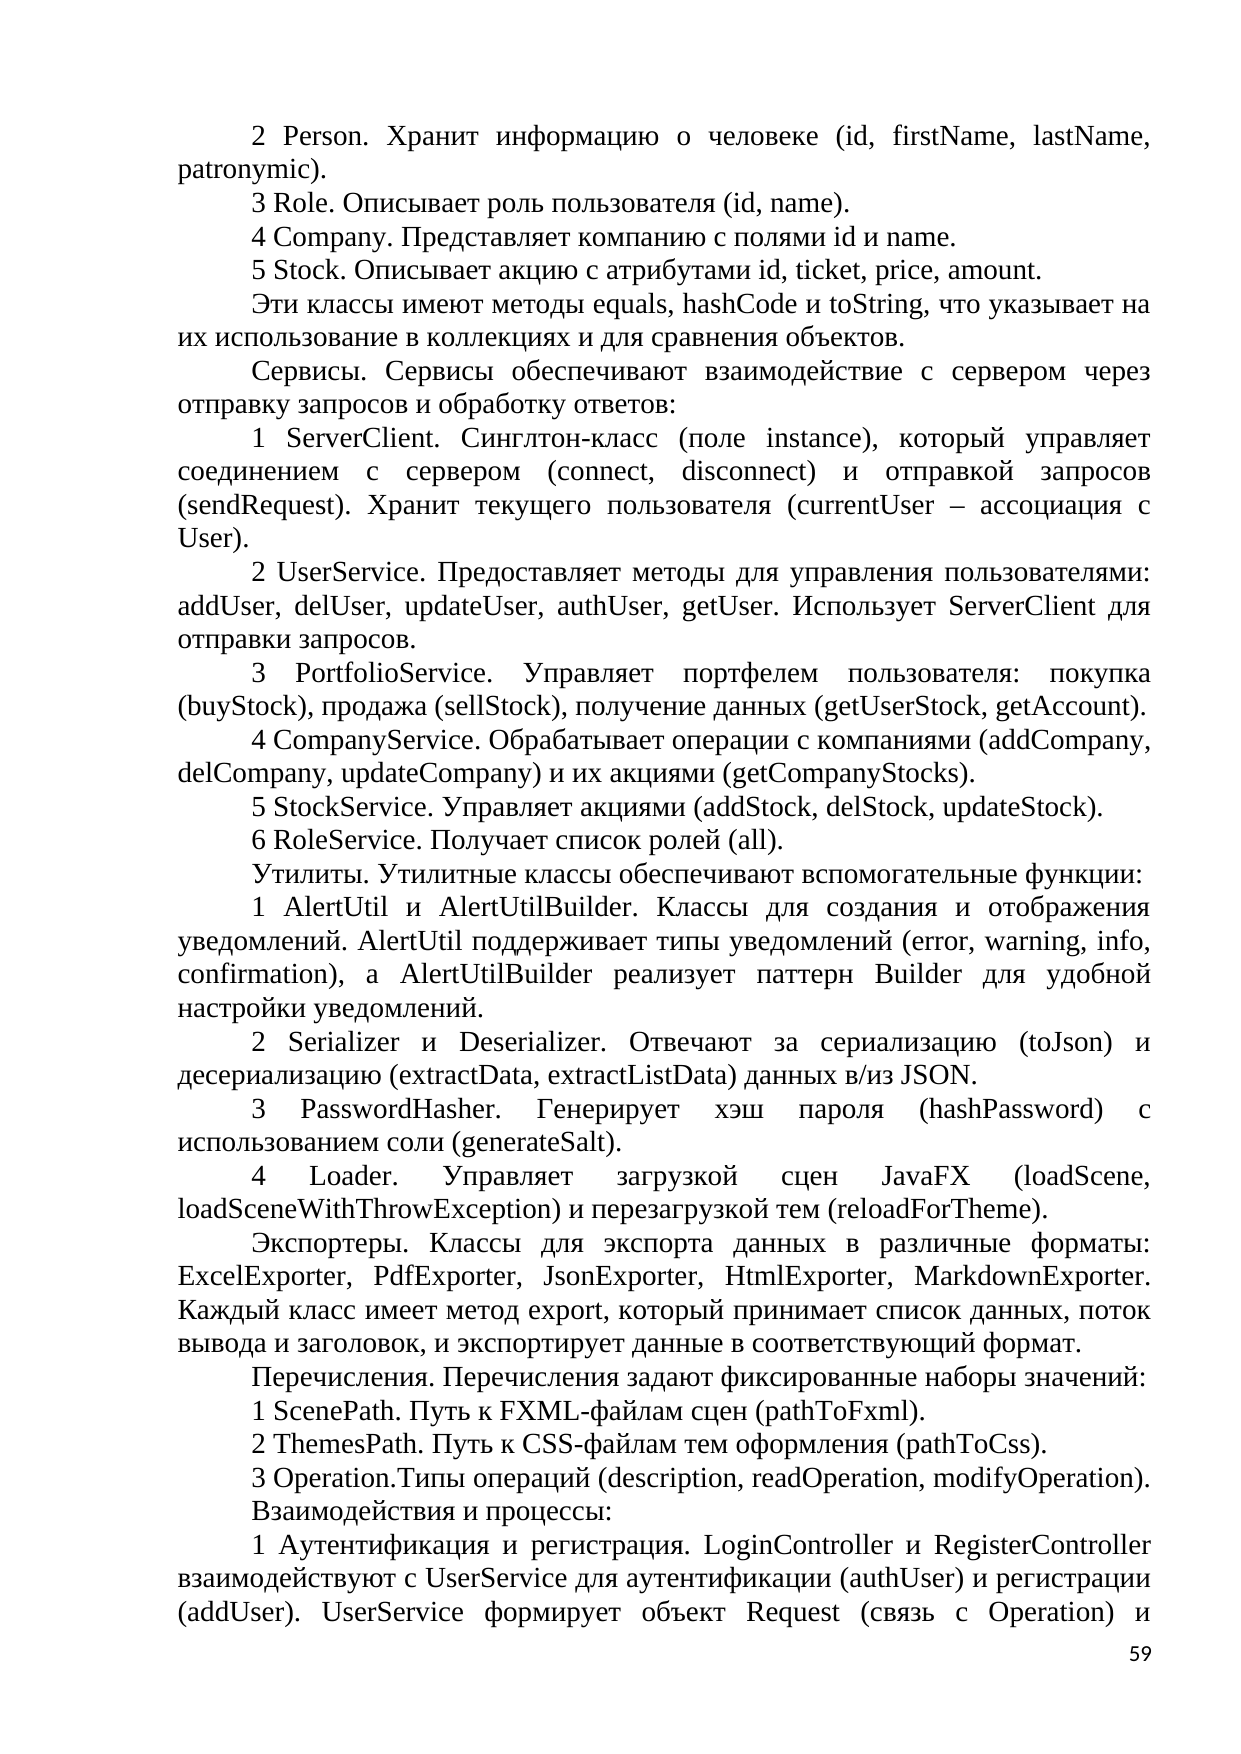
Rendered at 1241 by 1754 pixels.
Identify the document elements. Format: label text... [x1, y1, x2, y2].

text 1 ServerClient. Синглтон-класс (поле instance), который управляет соединением с сервером (connect, disconnect) и отправкой запросов (sendRequest). Хранит текущего пользователя (currentUser – ассоциация с User). [177, 420, 1152, 554]
text 1 ScenePath. Путь к FXML-файлам сцен (pathToFxml). [177, 1393, 1152, 1426]
text 1 AlertUtil и AlertUtilBuilder. Классы для создания и отображения уведомлений. AlertUtil поддерживает типы уведомлений (error, warning, info, confirmation), а AlertUtilBuilder реализует паттерн Builder для удобной настройки уведомлений. [177, 889, 1152, 1024]
text Перечисления. Перечисления задают фиксированные наборы значений: [177, 1359, 1152, 1393]
text 5 Stock. Описывает акцию с атрибутами id, ticket, price, amount. [177, 252, 1152, 286]
text 4 Company. Представляет компанию с полями id и name. [177, 219, 1152, 252]
text 5 StockService. Управляет акциями (addStock, delStock, updateStock). [177, 789, 1152, 822]
text 3 Operation.Типы операций (description, readOperation, modifyOperation). [177, 1460, 1152, 1493]
text 2 Serializer и Deserializer. Отвечают за сериализацию (toJson) и десериализацию (extractData, extractListData) данных в/из JSON. [177, 1024, 1152, 1091]
text Сервисы. Сервисы обеспечивают взаимодействие с сервером через отправку запросов и обработку ответов: [177, 353, 1152, 420]
text 2 ThemesPath. Путь к CSS-файлам тем оформления (pathToCss). [177, 1426, 1152, 1460]
text Эти классы имеют методы equals, hashCode и toString, что указывает на их использование в коллекциях и для сравнения объектов. [177, 286, 1152, 353]
text 6 RoleService. Получает список ролей (all). [177, 822, 1152, 856]
text 4 Loader. Управляет загрузкой сцен JavaFX (loadScene, loadSceneWithThrowException) и перезагрузкой тем (reloadForTheme). [177, 1158, 1152, 1225]
text Взаимодействия и процессы: [177, 1493, 1152, 1527]
text 2 Person. Хранит информацию о человеке (id, firstName, lastName, patronymic). [177, 118, 1152, 185]
text 4 CompanyService. Обрабатывает операции с компаниями (addCompany, delCompany, updateCompany) и их акциями (getCompanyStocks). [177, 722, 1152, 789]
text 3 PortfolioService. Управляет портфелем пользователя: покупка (buyStock), продажа (sellStock), получение данных (getUserStock, getAccount). [177, 655, 1152, 722]
text 2 UserService. Предоставляет методы для управления пользователями: addUser, delUser, updateUser, authUser, getUser. Использует ServerClient для отправки запросов. [177, 554, 1152, 655]
text 3 Role. Описывает роль пользователя (id, name). [177, 185, 1152, 219]
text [177, 1527, 1152, 1627]
text Утилиты. Утилитные классы обеспечивают вспомогательные функции: [177, 856, 1152, 889]
text 3 PasswordHasher. Генерирует хэш пароля (hashPassword) с использованием соли (generateSalt). [177, 1091, 1152, 1158]
text Экспортеры. Классы для экспорта данных в различные форматы: ExcelExporter, PdfExporter, JsonExporter, HtmlExporter, MarkdownExporter. Каждый класс имеет метод export, который принимает список данных, поток вывода и заголовок, и экспортирует данные в соответствующий формат. [177, 1225, 1152, 1359]
